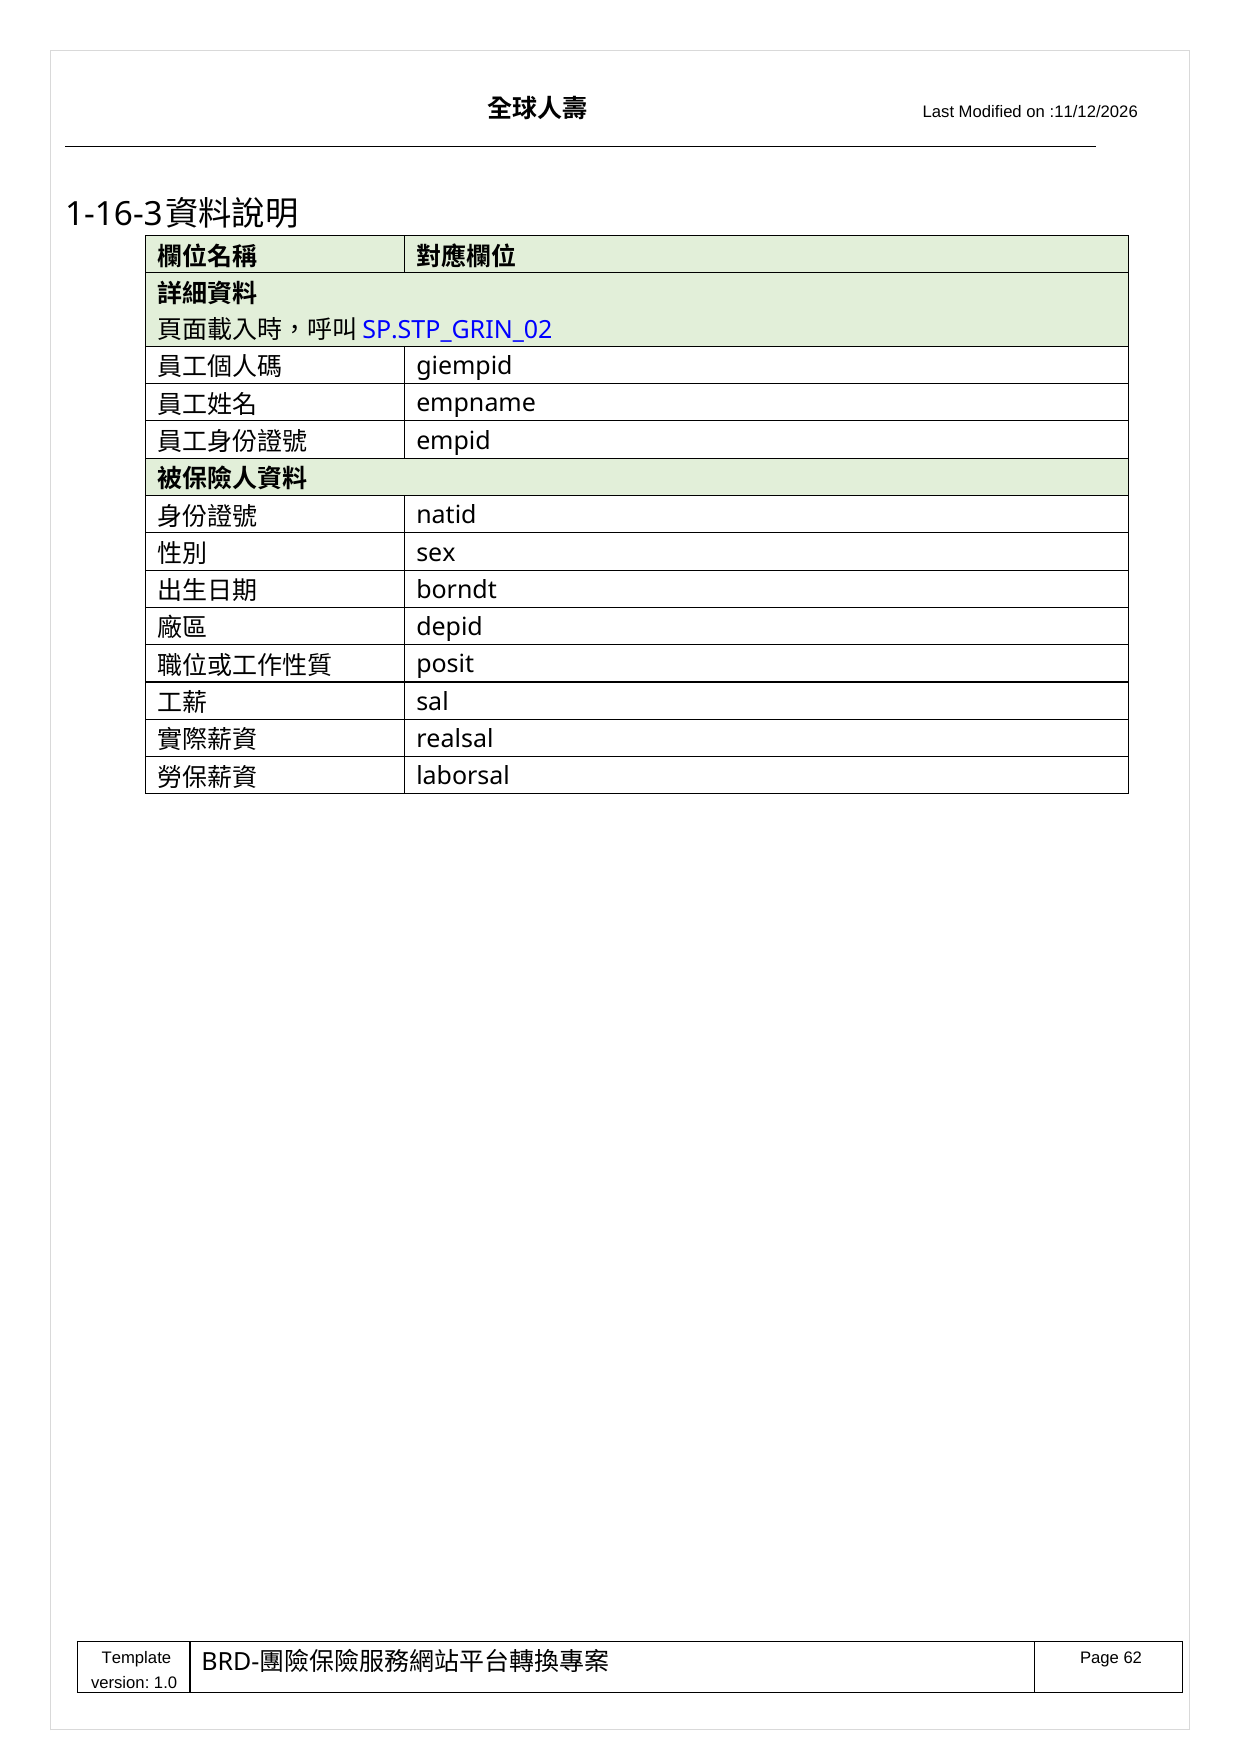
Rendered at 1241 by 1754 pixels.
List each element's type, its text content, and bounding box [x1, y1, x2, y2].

table_cell 出生日期 [146, 571, 404, 607]
table_cell 性別 [146, 533, 404, 569]
table_header 對應欄位 [405, 236, 1128, 272]
table_cell sal [405, 683, 1128, 719]
table_cell 員工姓名 [146, 384, 404, 420]
subtitle 資料說明 [65, 186, 1137, 235]
table_cell 工薪 [146, 683, 404, 719]
table_cell posit [405, 645, 1128, 681]
table_cell 實際薪資 [146, 720, 404, 756]
table_cell giempid [405, 347, 1128, 383]
table_cell 身份證號 [146, 496, 404, 532]
table_cell empname [405, 384, 1128, 420]
table_cell borndt [405, 571, 1128, 607]
table_cell 職位或工作性質 [146, 645, 404, 681]
table_cell empid [405, 421, 1128, 458]
table_cell 勞保薪資 [146, 757, 404, 793]
table_cell natid [405, 496, 1128, 532]
table_cell 廠區 [146, 608, 404, 644]
table_cell depid [405, 608, 1128, 644]
table_cell laborsal [405, 757, 1128, 793]
table_cell 詳細資料 頁面載入時，呼叫SP.STP_GRIN_02 [146, 273, 1128, 346]
table_cell 員工個人碼 [146, 347, 404, 383]
table_cell realsal [405, 720, 1128, 756]
table_cell 員工身份證號 [146, 421, 404, 458]
table_cell 被保險人資料 [146, 459, 1128, 495]
table_cell sex [405, 533, 1128, 569]
table_header 欄位名稱 [146, 236, 404, 272]
